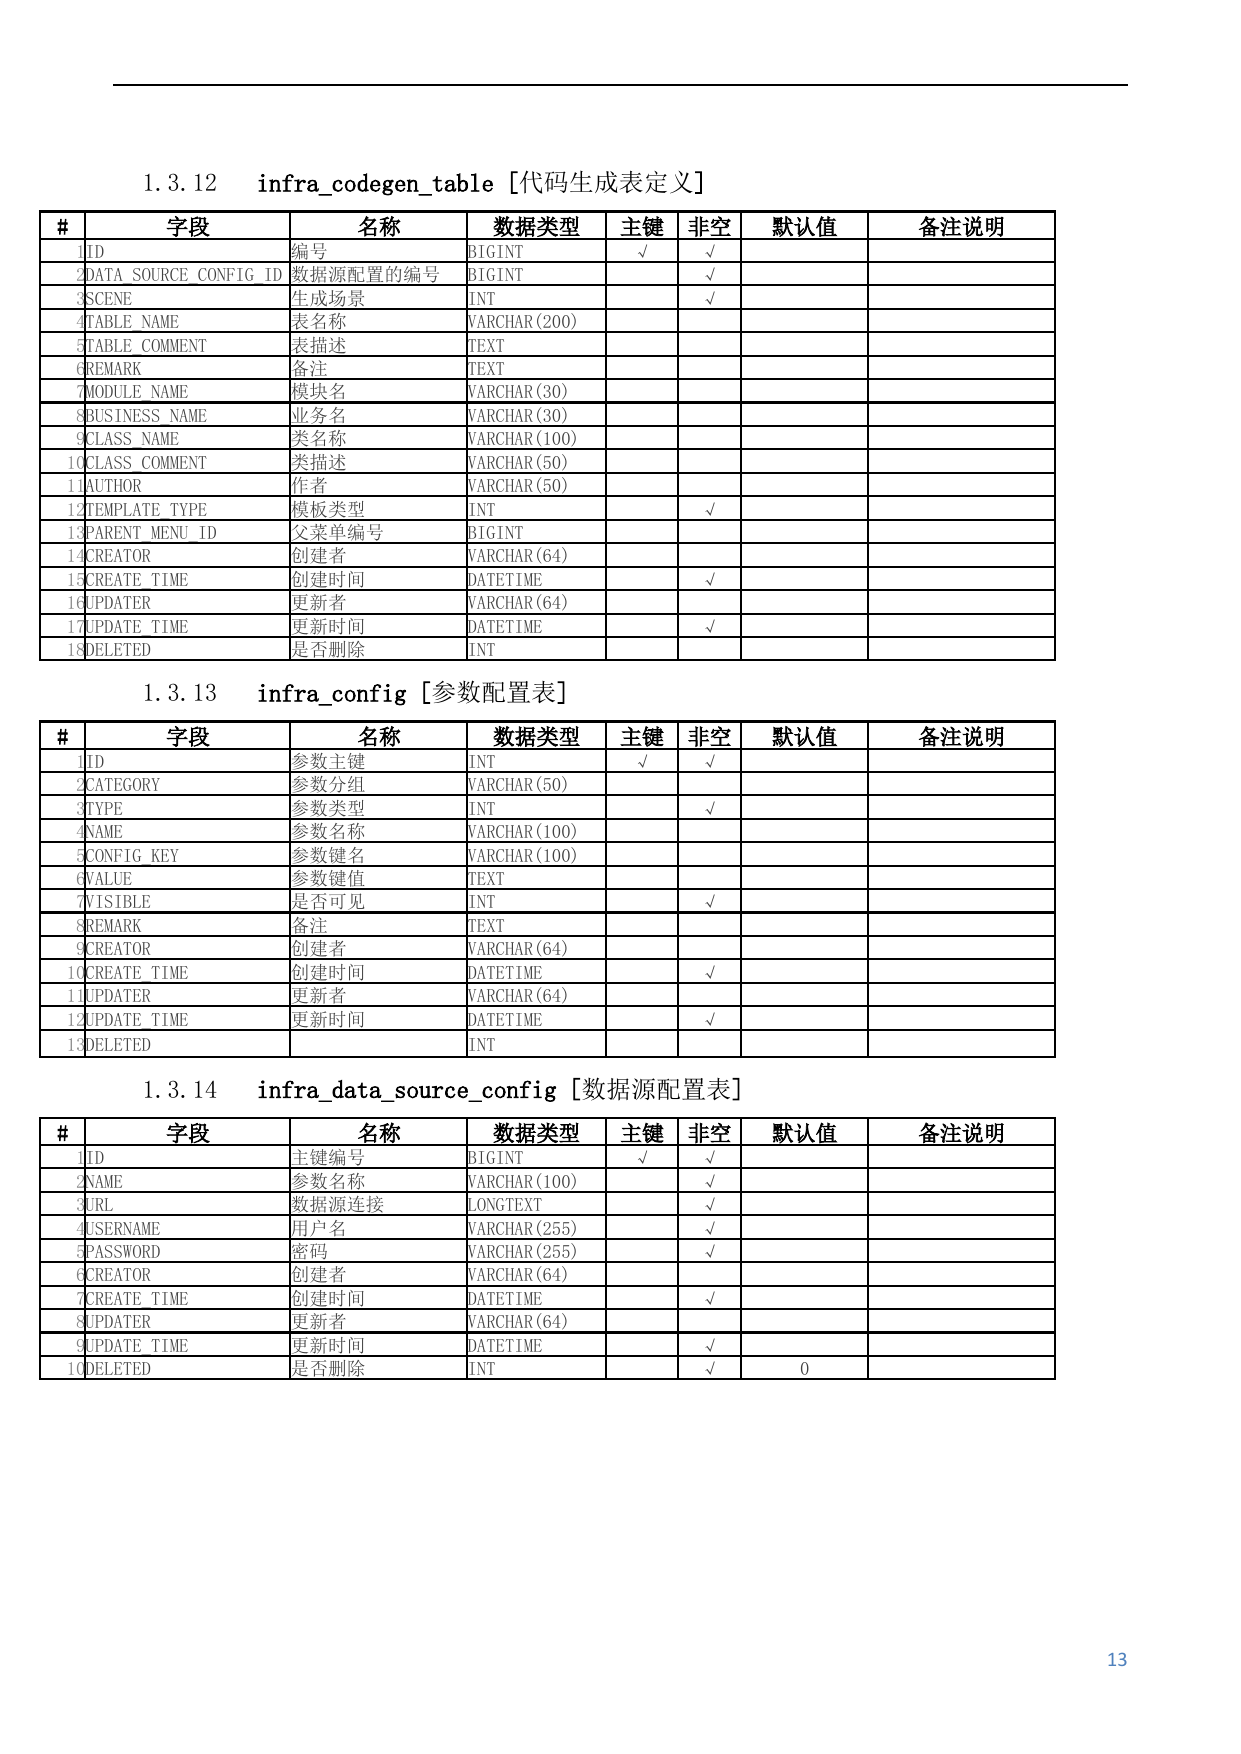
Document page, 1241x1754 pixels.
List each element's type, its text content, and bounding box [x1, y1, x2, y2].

table_cell VISIBLE [86, 890, 289, 911]
table_cell [742, 984, 867, 1005]
table_cell 11 [41, 984, 84, 1005]
table_cell 密码 [291, 1240, 466, 1261]
table_cell √ [679, 1357, 740, 1378]
table_cell [742, 1263, 867, 1284]
table_cell DATETIME [468, 960, 605, 982]
table_cell 2 [41, 773, 84, 794]
table_cell √ [679, 796, 740, 818]
table_cell [742, 263, 867, 284]
table_cell √ [679, 263, 740, 284]
table_cell CLASS_COMMENT [86, 450, 289, 472]
table_cell CREATOR [86, 937, 289, 958]
table_cell [679, 380, 740, 401]
table_header 名称 [291, 723, 466, 747]
table_cell [869, 1263, 1054, 1284]
table_cell [607, 615, 677, 636]
table_cell DELETED [86, 1357, 289, 1378]
table_cell [869, 404, 1054, 425]
table_cell VARCHAR(100) [468, 843, 605, 864]
table_cell [607, 984, 677, 1005]
table_header # [41, 213, 84, 237]
table_cell CREATE_TIME [86, 1287, 289, 1308]
table_cell [607, 1240, 677, 1261]
table_cell [679, 867, 740, 888]
table_cell 10 [41, 960, 84, 982]
table_cell [607, 890, 677, 911]
table_cell [742, 568, 867, 589]
table_cell PASSWORD [86, 1240, 289, 1261]
table_cell [607, 404, 677, 425]
table_cell VARCHAR(100) [468, 1169, 605, 1191]
table_cell [607, 357, 677, 378]
table_cell ID [86, 1146, 289, 1167]
table_cell ID [86, 750, 289, 771]
table_cell [742, 310, 867, 331]
table_cell 参数主键 [291, 750, 466, 771]
table_cell 参数键值 [291, 867, 466, 888]
table_cell CREATOR [86, 1263, 289, 1284]
table_cell [869, 591, 1054, 612]
table_cell CREATOR [86, 544, 289, 566]
table_cell 4 [41, 820, 84, 841]
table_cell VARCHAR(30) [468, 380, 605, 401]
table_cell 8 [41, 1310, 84, 1331]
table_cell [679, 544, 740, 566]
table_cell [607, 1334, 677, 1355]
table_cell BUSINESS_NAME [86, 404, 289, 425]
table_cell 创建者 [291, 937, 466, 958]
table_cell TEXT [468, 333, 605, 354]
table_cell [869, 521, 1054, 542]
table_cell [869, 843, 1054, 864]
table_cell 8 [41, 914, 84, 935]
table_header 数据类型 [468, 1119, 605, 1144]
table_cell INT [468, 1357, 605, 1378]
table_cell BIGINT [468, 1146, 605, 1167]
table_cell [869, 867, 1054, 888]
table_cell NAME [86, 820, 289, 841]
table_header 字段 [86, 723, 289, 747]
table_cell [742, 240, 867, 261]
table_header 数据类型 [468, 213, 605, 237]
table_cell LONGTEXT [468, 1193, 605, 1214]
table_cell √ [679, 890, 740, 911]
table_cell VARCHAR(50) [468, 450, 605, 472]
table_cell INT [468, 497, 605, 519]
table_cell 11 [41, 474, 84, 495]
table_cell 3 [41, 286, 84, 308]
table_cell [607, 796, 677, 818]
table_cell 参数键名 [291, 843, 466, 864]
table_cell TABLE_COMMENT [86, 333, 289, 354]
table_cell REMARK [86, 914, 289, 935]
table_cell DATETIME [468, 1287, 605, 1308]
table_cell [679, 1310, 740, 1331]
table_cell NAME [86, 1169, 289, 1191]
table_cell [679, 638, 740, 659]
table_cell PARENT_MENU_ID [86, 521, 289, 542]
table_cell √ [679, 615, 740, 636]
table_cell 7 [41, 380, 84, 401]
table_cell 类名称 [291, 427, 466, 448]
table_header 备注说明 [869, 1119, 1054, 1144]
table_cell [679, 984, 740, 1005]
table_cell [742, 890, 867, 911]
table_cell [869, 890, 1054, 911]
table_cell [742, 1310, 867, 1331]
table_cell 17 [41, 615, 84, 636]
table_cell [607, 1263, 677, 1284]
table_cell 作者 [291, 474, 466, 495]
table_cell [742, 544, 867, 566]
table_header 字段 [86, 213, 289, 237]
table_header 主键 [607, 1119, 677, 1144]
table_cell [607, 380, 677, 401]
table_cell [607, 1310, 677, 1331]
table_cell INT [468, 286, 605, 308]
table_cell DELETED [86, 638, 289, 659]
table_cell 模板类型 [291, 497, 466, 519]
table_cell √ [679, 1334, 740, 1355]
table_cell DELETED [86, 1031, 289, 1056]
table_cell [742, 1031, 867, 1056]
table_cell [742, 357, 867, 378]
table_cell √ [679, 286, 740, 308]
table_cell 模块名 [291, 380, 466, 401]
table_cell 10 [41, 450, 84, 472]
table_cell [742, 937, 867, 958]
table_cell 更新者 [291, 984, 466, 1005]
table_cell TEXT [468, 357, 605, 378]
table_cell UPDATER [86, 1310, 289, 1331]
table_cell [869, 380, 1054, 401]
table_cell [742, 521, 867, 542]
table_cell [679, 404, 740, 425]
table_cell [869, 263, 1054, 284]
table_cell [679, 357, 740, 378]
table_cell √ [679, 1216, 740, 1238]
table_cell 更新时间 [291, 1334, 466, 1355]
table_cell 创建者 [291, 544, 466, 566]
table_cell 18 [41, 638, 84, 659]
table_cell [869, 1146, 1054, 1167]
table_cell [607, 1193, 677, 1214]
table_header 非空 [679, 723, 740, 747]
table_cell 创建时间 [291, 960, 466, 982]
table_cell 2 [41, 1169, 84, 1191]
table_cell [742, 867, 867, 888]
table_cell REMARK [86, 357, 289, 378]
table_cell 0 [742, 1357, 867, 1378]
table_cell 更新时间 [291, 615, 466, 636]
table_cell [869, 796, 1054, 818]
table_header 备注说明 [869, 213, 1054, 237]
table_cell [869, 960, 1054, 982]
table_cell VARCHAR(64) [468, 1263, 605, 1284]
table_cell [869, 820, 1054, 841]
table_cell 创建时间 [291, 568, 466, 589]
table_cell √ [679, 1169, 740, 1191]
table_cell [607, 1216, 677, 1238]
table_cell 表描述 [291, 333, 466, 354]
table_cell DATETIME [468, 568, 605, 589]
table_cell DATETIME [468, 615, 605, 636]
table_cell 创建时间 [291, 1287, 466, 1308]
table_cell [679, 450, 740, 472]
table_cell √ [607, 1146, 677, 1167]
table_cell [607, 960, 677, 982]
table_cell TEMPLATE_TYPE [86, 497, 289, 519]
table_cell VARCHAR(30) [468, 404, 605, 425]
table_cell [742, 286, 867, 308]
table_cell [679, 937, 740, 958]
table_cell VARCHAR(255) [468, 1240, 605, 1261]
table_cell TEXT [468, 914, 605, 935]
table_header 备注说明 [869, 723, 1054, 747]
table_cell √ [679, 1287, 740, 1308]
table_cell UPDATE_TIME [86, 1334, 289, 1355]
table_cell [679, 773, 740, 794]
table_header 主键 [607, 723, 677, 747]
table_cell √ [679, 1146, 740, 1167]
table_cell [742, 843, 867, 864]
table_cell [869, 638, 1054, 659]
table_cell VARCHAR(200) [468, 310, 605, 331]
table_header 非空 [679, 213, 740, 237]
table_cell 6 [41, 867, 84, 888]
table_cell [742, 1146, 867, 1167]
table_cell [869, 427, 1054, 448]
table_cell VARCHAR(64) [468, 544, 605, 566]
table_cell 是否删除 [291, 638, 466, 659]
table_cell [679, 820, 740, 841]
table_cell URL [86, 1193, 289, 1214]
table_cell [742, 1007, 867, 1029]
table_cell [869, 333, 1054, 354]
table_cell [869, 240, 1054, 261]
table_cell √ [679, 1007, 740, 1029]
table_cell 数据源连接 [291, 1193, 466, 1214]
table_cell [742, 333, 867, 354]
table_cell [742, 960, 867, 982]
table_cell [607, 450, 677, 472]
table_cell [742, 1216, 867, 1238]
table_cell VARCHAR(100) [468, 427, 605, 448]
table_cell 更新者 [291, 1310, 466, 1331]
table_cell [869, 474, 1054, 495]
table_cell [679, 310, 740, 331]
table_cell DATETIME [468, 1007, 605, 1029]
table_cell USERNAME [86, 1216, 289, 1238]
table_cell [679, 474, 740, 495]
table_cell [607, 1357, 677, 1378]
table_cell [742, 773, 867, 794]
table_cell VARCHAR(255) [468, 1216, 605, 1238]
table_cell INT [468, 638, 605, 659]
table_cell BIGINT [468, 263, 605, 284]
table_cell VALUE [86, 867, 289, 888]
table_cell VARCHAR(64) [468, 984, 605, 1005]
table_cell 9 [41, 427, 84, 448]
table_cell [869, 1334, 1054, 1355]
table_cell [607, 867, 677, 888]
table_cell [607, 843, 677, 864]
table_cell [607, 263, 677, 284]
table_cell 父菜单编号 [291, 521, 466, 542]
table_cell [742, 380, 867, 401]
table_cell DATA_SOURCE_CONFIG_ID [86, 263, 289, 284]
table_cell [869, 568, 1054, 589]
table_cell [869, 310, 1054, 331]
table_cell 参数分组 [291, 773, 466, 794]
table_cell [742, 638, 867, 659]
table_cell [742, 1334, 867, 1355]
table_cell TEXT [468, 867, 605, 888]
table_cell 是否可见 [291, 890, 466, 911]
table_cell [742, 750, 867, 771]
table_cell 编号 [291, 240, 466, 261]
table_cell [869, 1240, 1054, 1261]
table_cell √ [607, 240, 677, 261]
table_cell [869, 984, 1054, 1005]
table_cell [679, 843, 740, 864]
table_cell [679, 333, 740, 354]
table_cell [607, 427, 677, 448]
table_cell √ [679, 750, 740, 771]
table_cell INT [468, 796, 605, 818]
table_cell [869, 1357, 1054, 1378]
table_cell [742, 914, 867, 935]
table_cell [869, 1169, 1054, 1191]
table_cell VARCHAR(64) [468, 591, 605, 612]
table_cell 13 [41, 521, 84, 542]
table_cell √ [679, 568, 740, 589]
table_cell [869, 450, 1054, 472]
table_cell 更新时间 [291, 1007, 466, 1029]
table_cell 用户名 [291, 1216, 466, 1238]
table_cell 创建者 [291, 1263, 466, 1284]
table_cell [869, 1216, 1054, 1238]
table_cell VARCHAR(100) [468, 820, 605, 841]
table_cell CONFIG_KEY [86, 843, 289, 864]
table_cell 2 [41, 263, 84, 284]
table_header 默认值 [742, 723, 867, 747]
table_cell [869, 1031, 1054, 1056]
table_cell [607, 937, 677, 958]
table_cell 15 [41, 568, 84, 589]
table_cell 更新者 [291, 591, 466, 612]
table_cell [742, 450, 867, 472]
table_cell 9 [41, 937, 84, 958]
table_cell DATETIME [468, 1334, 605, 1355]
table_cell VARCHAR(50) [468, 773, 605, 794]
table_cell [607, 568, 677, 589]
table_cell √ [679, 240, 740, 261]
table_cell MODULE_NAME [86, 380, 289, 401]
table_cell CATEGORY [86, 773, 289, 794]
table_cell [607, 1169, 677, 1191]
table_cell SCENE [86, 286, 289, 308]
table_cell 3 [41, 1193, 84, 1214]
table_cell INT [468, 750, 605, 771]
table_cell CREATE_TIME [86, 960, 289, 982]
table_cell 5 [41, 843, 84, 864]
table_cell [679, 1263, 740, 1284]
table_cell [742, 427, 867, 448]
table_cell [607, 773, 677, 794]
table_cell √ [679, 1240, 740, 1261]
table_cell [679, 914, 740, 935]
table_cell 12 [41, 497, 84, 519]
table_header 默认值 [742, 1119, 867, 1144]
table_cell [869, 286, 1054, 308]
table_cell CLASS_NAME [86, 427, 289, 448]
table_cell VARCHAR(50) [468, 474, 605, 495]
table_cell [869, 773, 1054, 794]
table_cell [607, 820, 677, 841]
table_cell 表名称 [291, 310, 466, 331]
table_header 默认值 [742, 213, 867, 237]
table_cell UPDATE_TIME [86, 615, 289, 636]
table_cell 业务名 [291, 404, 466, 425]
table_cell 6 [41, 357, 84, 378]
table_cell [869, 1287, 1054, 1308]
table_cell 数据源配置的编号 [291, 263, 466, 284]
table_header 非空 [679, 1119, 740, 1144]
table_cell √ [679, 960, 740, 982]
table_cell 8 [41, 404, 84, 425]
table_cell [607, 521, 677, 542]
table_cell [607, 638, 677, 659]
table_cell √ [679, 1193, 740, 1214]
table_cell 13 [41, 1031, 84, 1056]
table_cell CREATE_TIME [86, 568, 289, 589]
table_cell 7 [41, 890, 84, 911]
table_cell 参数名称 [291, 1169, 466, 1191]
table_header # [41, 723, 84, 747]
table_cell [869, 497, 1054, 519]
table_cell 备注 [291, 357, 466, 378]
table_cell 参数名称 [291, 820, 466, 841]
table_cell [742, 474, 867, 495]
table_header 字段 [86, 1119, 289, 1144]
subtitle infra_data_source_config [数据源配置表] [142, 1070, 1128, 1104]
table_cell UPDATER [86, 984, 289, 1005]
table_cell UPDATER [86, 591, 289, 612]
table_cell BIGINT [468, 240, 605, 261]
table_cell 1 [41, 1146, 84, 1167]
table_cell [869, 914, 1054, 935]
table_cell 14 [41, 544, 84, 566]
table_cell [742, 1193, 867, 1214]
table_header 数据类型 [468, 723, 605, 747]
table_cell [742, 796, 867, 818]
table_cell [679, 427, 740, 448]
table_cell TYPE [86, 796, 289, 818]
subtitle infra_config [参数配置表] [142, 674, 1128, 708]
table_cell 10 [41, 1357, 84, 1378]
table_cell [607, 1031, 677, 1056]
table_cell [607, 333, 677, 354]
table_header 主键 [607, 213, 677, 237]
table_cell INT [468, 1031, 605, 1056]
table_cell √ [607, 750, 677, 771]
table_cell [607, 1287, 677, 1308]
table_cell 4 [41, 1216, 84, 1238]
table_cell 9 [41, 1334, 84, 1355]
table_cell 类描述 [291, 450, 466, 472]
table_cell ID [86, 240, 289, 261]
table_cell [607, 474, 677, 495]
table_cell [607, 286, 677, 308]
table_cell 7 [41, 1287, 84, 1308]
table_cell 备注 [291, 914, 466, 935]
table_cell [742, 404, 867, 425]
table_cell [869, 750, 1054, 771]
table_cell 主键编号 [291, 1146, 466, 1167]
table_cell [742, 1240, 867, 1261]
table_cell [607, 591, 677, 612]
table_cell 3 [41, 796, 84, 818]
table_cell [679, 591, 740, 612]
table_cell [869, 544, 1054, 566]
table_cell [742, 615, 867, 636]
table_cell 5 [41, 1240, 84, 1261]
table_cell [607, 914, 677, 935]
table_header 名称 [291, 213, 466, 237]
table_cell [869, 1310, 1054, 1331]
table_cell 5 [41, 333, 84, 354]
table_cell 是否删除 [291, 1357, 466, 1378]
table_cell √ [679, 497, 740, 519]
table_cell BIGINT [468, 521, 605, 542]
table_cell 1 [41, 240, 84, 261]
table_cell [869, 615, 1054, 636]
table_cell [869, 937, 1054, 958]
table_cell [607, 497, 677, 519]
table_cell [679, 521, 740, 542]
table_cell 1 [41, 750, 84, 771]
table_cell [742, 820, 867, 841]
table_cell [742, 1287, 867, 1308]
table_cell 16 [41, 591, 84, 612]
table_cell 4 [41, 310, 84, 331]
table_cell TABLE_NAME [86, 310, 289, 331]
table_cell [607, 544, 677, 566]
table_cell [607, 310, 677, 331]
table_cell 生成场景 [291, 286, 466, 308]
table_cell [869, 357, 1054, 378]
table_cell [742, 591, 867, 612]
table_cell [869, 1193, 1054, 1214]
table_cell 12 [41, 1007, 84, 1029]
table_header 名称 [291, 1119, 466, 1144]
table_cell 6 [41, 1263, 84, 1284]
table_cell [607, 1007, 677, 1029]
table_cell VARCHAR(64) [468, 937, 605, 958]
table_cell VARCHAR(64) [468, 1310, 605, 1331]
table_cell [291, 1031, 466, 1056]
table_cell INT [468, 890, 605, 911]
table_cell 参数类型 [291, 796, 466, 818]
table_cell [742, 1169, 867, 1191]
table_cell [869, 1007, 1054, 1029]
table_cell [742, 497, 867, 519]
subtitle infra_codegen_table [代码生成表定义] [142, 164, 1128, 198]
table_cell UPDATE_TIME [86, 1007, 289, 1029]
table_cell [679, 1031, 740, 1056]
table_header # [41, 1119, 84, 1144]
table_cell AUTHOR [86, 474, 289, 495]
